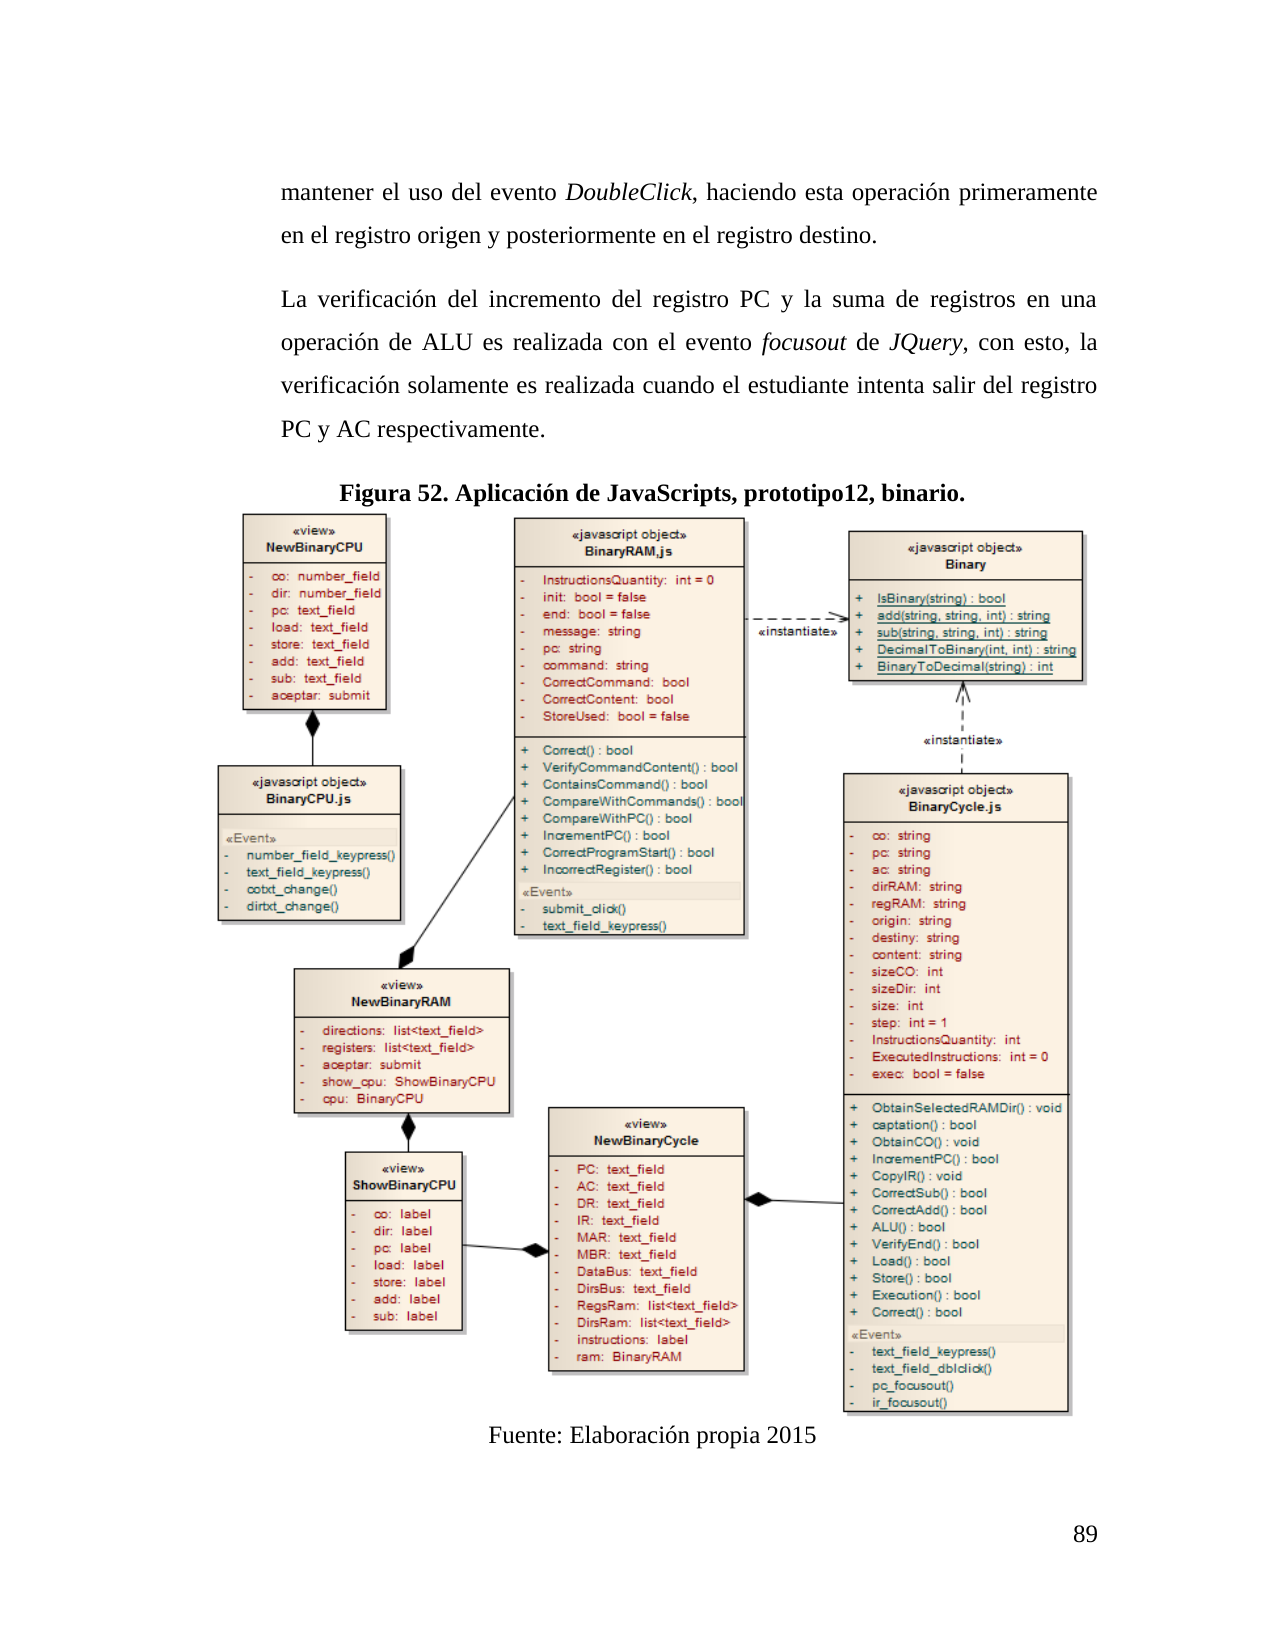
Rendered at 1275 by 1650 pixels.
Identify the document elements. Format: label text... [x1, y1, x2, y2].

text La verificación del incremento del registro PC y la suma de registros en una operación de ALU es realizada con el evento focusout de JQuery, con esto, la verificación solamente es realizada cuando el estudiante intenta salir del registro PC y AC respectivamente. [281, 284, 1098, 442]
text Fuente: Elaboración propia 2015 [207, 1421, 1098, 1449]
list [243, 177, 1098, 249]
picture [213, 510, 1092, 1417]
subtitle Figura 52. Aplicación de JavaScripts, prototipo12, binario. [207, 478, 1098, 506]
